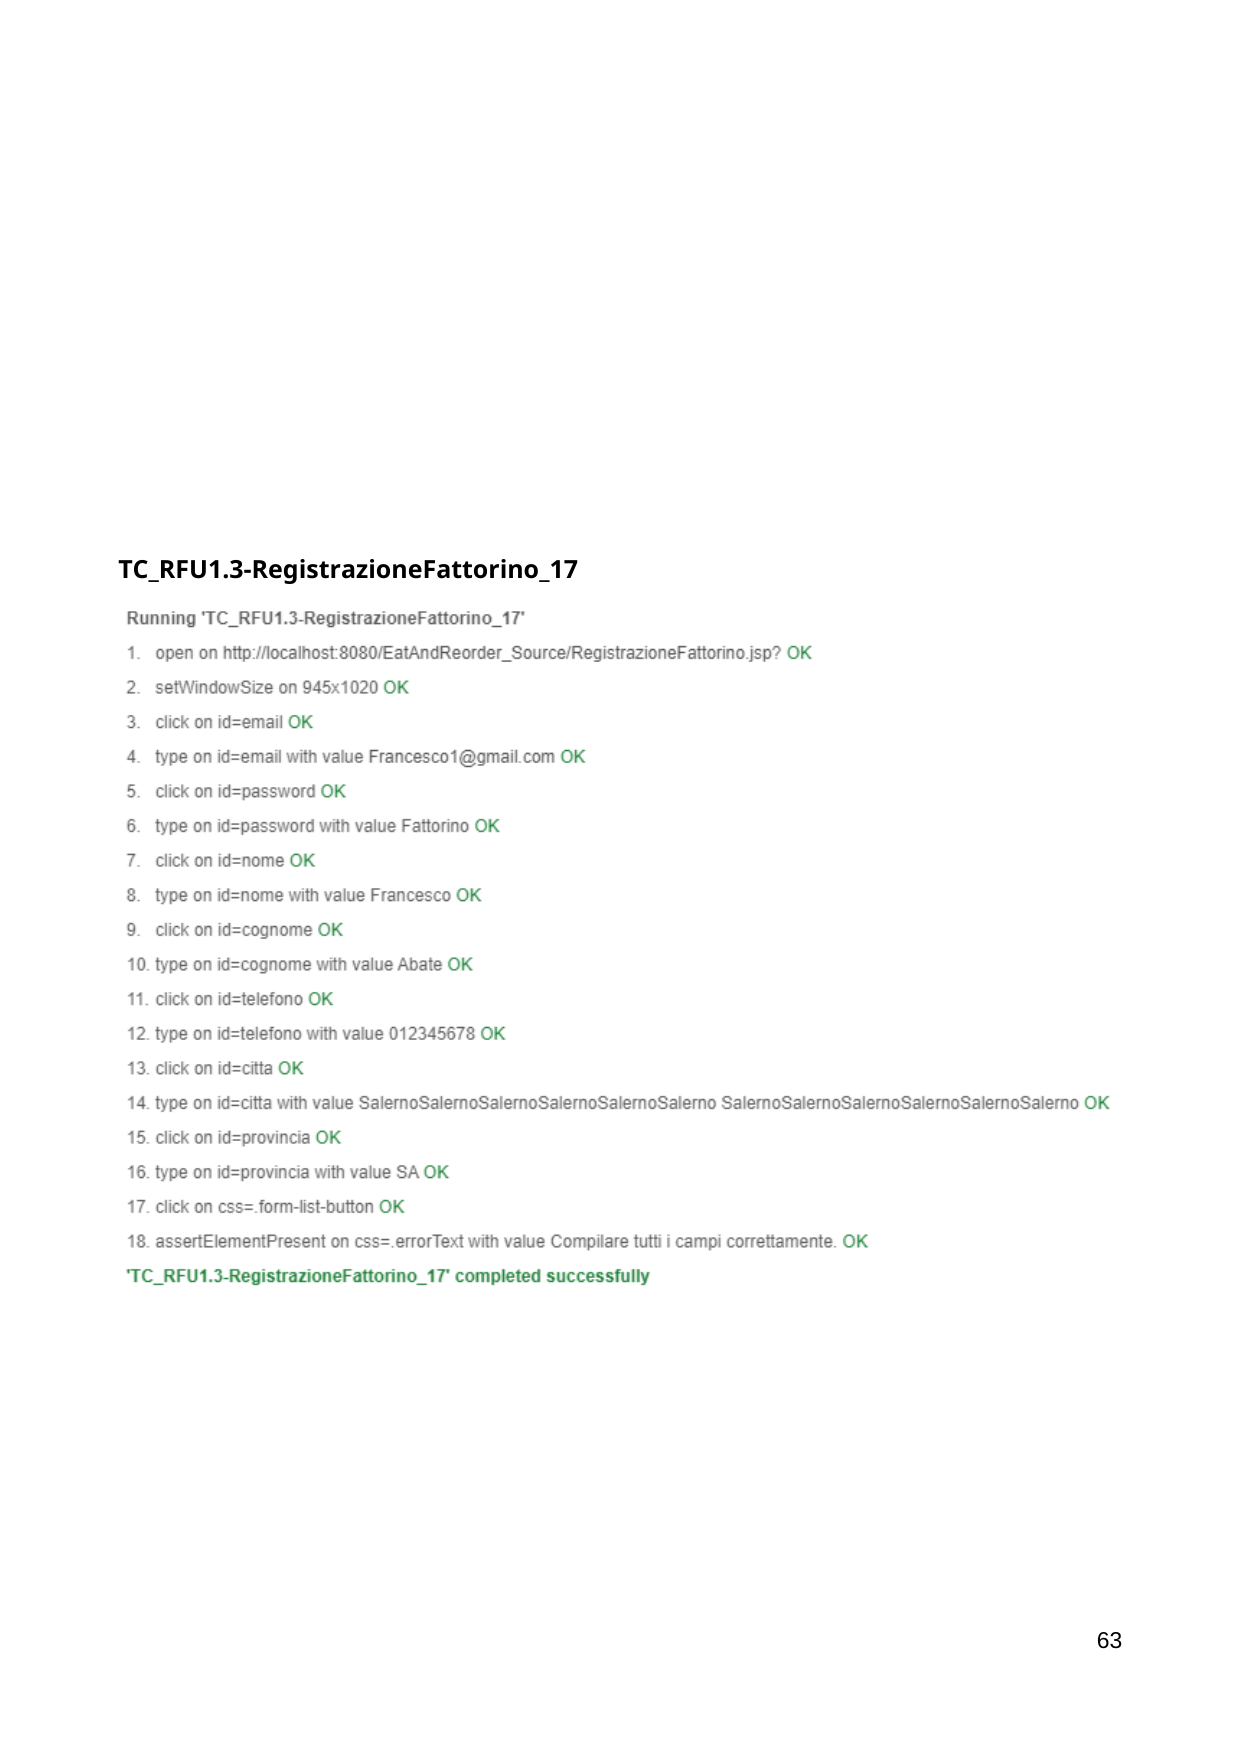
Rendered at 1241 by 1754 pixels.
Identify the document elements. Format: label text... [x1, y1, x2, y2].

text TC_RFU1.3-RegistrazioneFattorino_17 [118, 552, 1122, 586]
picture [118, 600, 1123, 1291]
